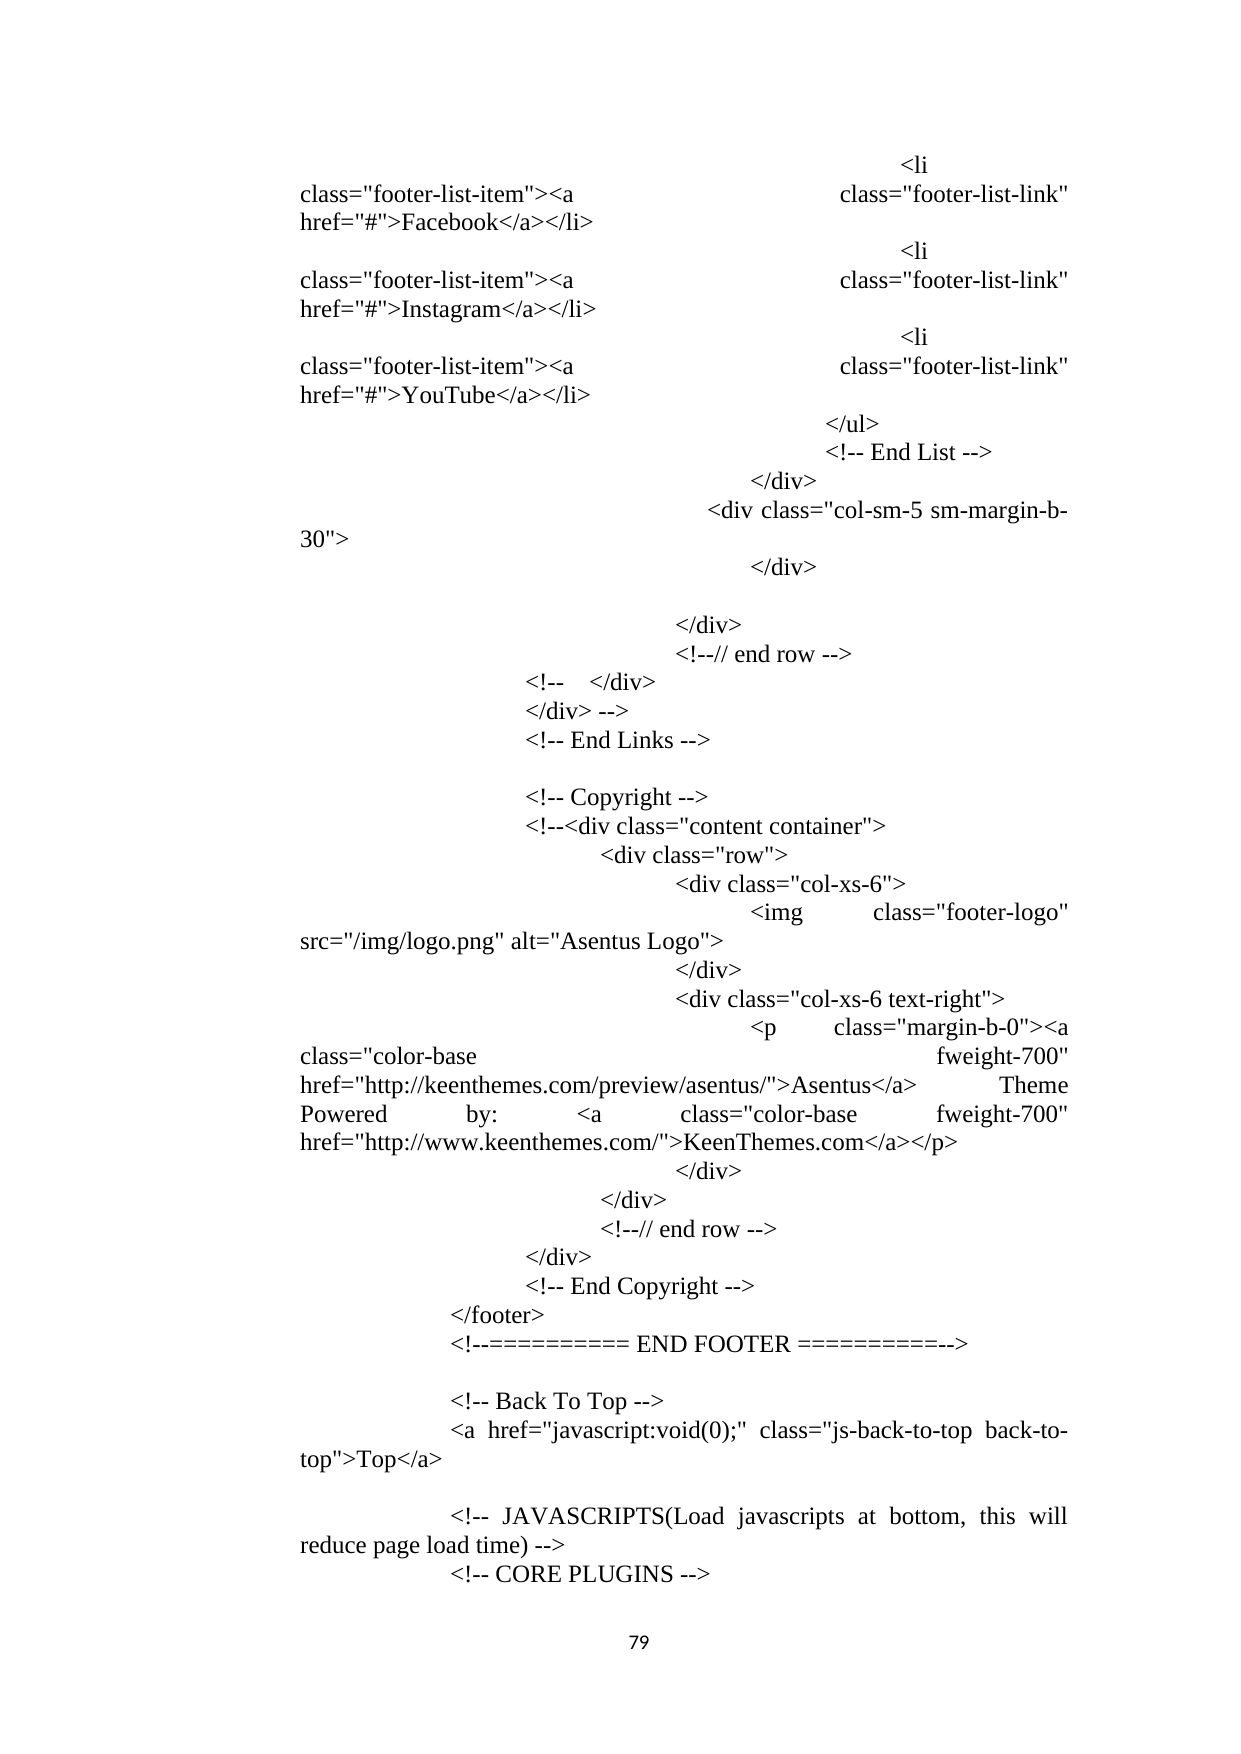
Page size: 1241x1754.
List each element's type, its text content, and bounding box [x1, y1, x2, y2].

text <!-- JAVASCRIPTS(Load javascripts at bottom, this will reduce page load time) --> [300, 1501, 1069, 1559]
text </div> [300, 1156, 1069, 1185]
text <div class="col-sm-5 sm-margin-b-30"> [300, 495, 1069, 552]
text <!--// end row --> [300, 639, 1069, 667]
text <li class="footer-list-item"><a class="footer-list-link" href="#">YouTube</a></li> [300, 322, 1069, 409]
text </div> [300, 1242, 1069, 1271]
text <!-- End Links --> [300, 725, 1069, 754]
text <!-- Copyright --> [300, 782, 1069, 811]
text <!-- Back To Top --> [300, 1386, 1069, 1415]
text </div> [300, 610, 1069, 639]
text </div> [300, 1185, 1069, 1214]
text <!--========== END FOOTER ==========--> [300, 1329, 1069, 1357]
text <!-- CORE PLUGINS --> [300, 1559, 1069, 1587]
text </div> [300, 552, 1069, 581]
text <!-- End List --> [300, 437, 1069, 466]
text <li class="footer-list-item"><a class="footer-list-link" href="#">Instagram</a></li> [300, 236, 1069, 322]
text <!--// end row --> [300, 1214, 1069, 1242]
text <a href="javascript:void(0);" class="js-back-to-top back-to-top">Top</a> [300, 1415, 1069, 1472]
text <img class="footer-logo" src="/img/logo.png" alt="Asentus Logo"> [300, 897, 1069, 955]
text </div> [300, 955, 1069, 984]
text <p class="margin-b-0"><a class="color-base fweight-700" href="http://keenthemes.com/preview/asentus/">Asentus</a> Theme Powered by: <a class="color-base fweight-700" href="http://www.keenthemes.com/">KeenThemes.com</a></p> [300, 1012, 1069, 1156]
text <li class="footer-list-item"><a class="footer-list-link" href="#">Facebook</a></li> [300, 150, 1069, 236]
text </ul> [300, 409, 1069, 437]
text <div class="col-xs-6"> [300, 869, 1069, 897]
text <div class="row"> [300, 840, 1069, 869]
text <!-- </div> [300, 667, 1069, 696]
text </div> [300, 466, 1069, 495]
text </footer> [300, 1300, 1069, 1329]
text </div> --> [300, 696, 1069, 725]
text <div class="col-xs-6 text-right"> [300, 984, 1069, 1012]
text <!--<div class="content container"> [300, 811, 1069, 840]
text <!-- End Copyright --> [300, 1271, 1069, 1300]
